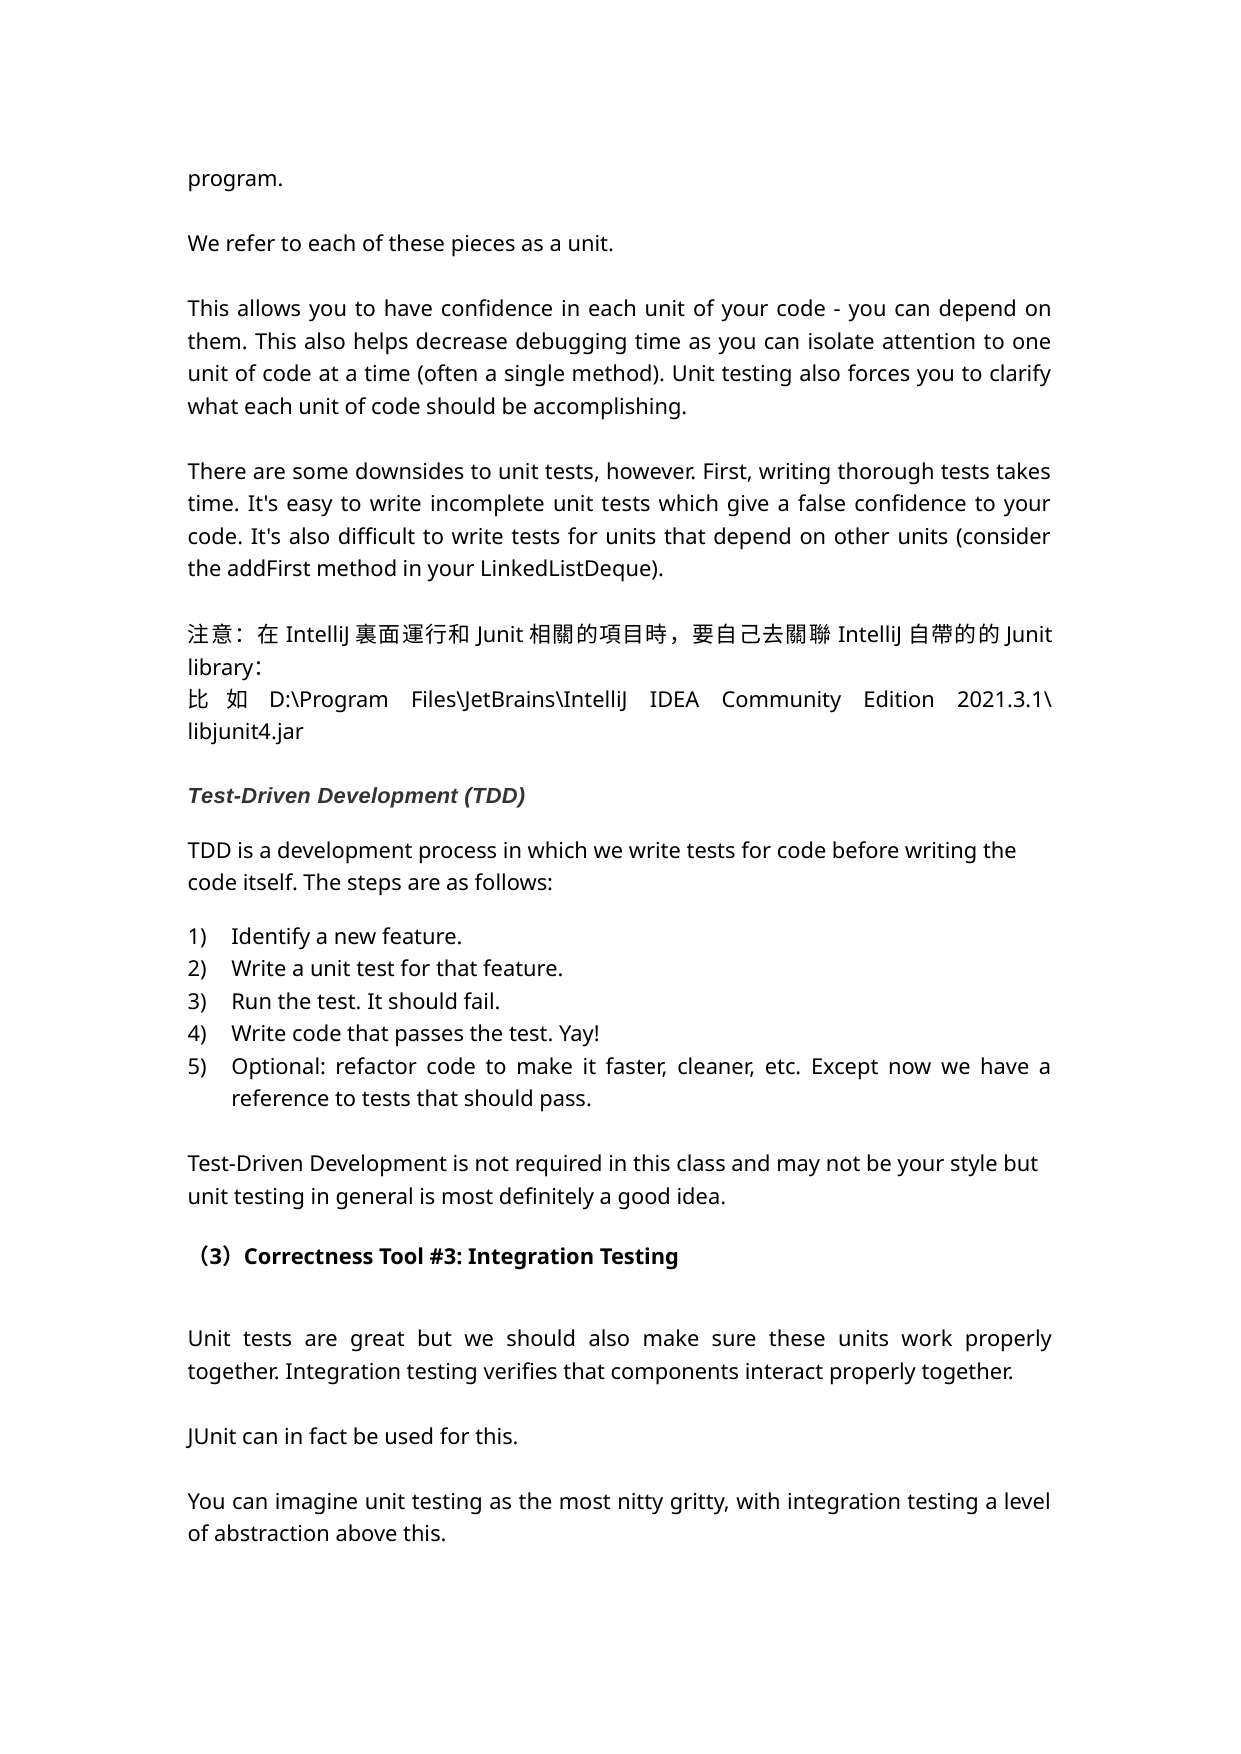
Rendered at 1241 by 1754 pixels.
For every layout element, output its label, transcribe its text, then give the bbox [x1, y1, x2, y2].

list Write code that passes the test. Yay! [187, 1017, 1053, 1049]
text 注意：在IntelliJ裏面運行和Junit相關的項目時，要自己去關聯IntelliJ自帶的的Junit library： [187, 617, 1053, 682]
list Identify a new feature. [187, 919, 1053, 952]
text This allows you to have confidence in each unit of your code - you can depend on them. This also helps decrease debugging time as you can isolate attention to one unit of code at a time (often a single method). Unit testing also forces you to clarify what each unit of code should be accomplishing. [187, 292, 1053, 422]
text JUnit can in fact be used for this. [187, 1419, 1053, 1452]
text There are some downsides to unit tests, however. First, writing thorough tests takes time. It's easy to write incomplete unit tests which give a false confidence to your code. It's also difficult to write tests for units that depend on other units (consider the addFirst method in your LinkedListDeque). [187, 454, 1053, 584]
list Run the test. It should fail. [187, 984, 1053, 1017]
list Optional: refactor code to make it faster, cleaner, etc. Except now we have a reference to tests that should pass. [187, 1049, 1053, 1114]
text Unit tests are great but we should also make sure these units work properly together. Integration testing verifies that components interact properly together. [187, 1322, 1053, 1387]
text You can imagine unit testing as the most nitty gritty, with integration testing a level of abstraction above this. [187, 1484, 1053, 1549]
text We refer to each of these pieces as a unit. [187, 227, 1053, 259]
list Write a unit test for that feature. [187, 952, 1053, 984]
text TDD is a development process in which we write tests for code before writing the code itself. The steps are as follows: [187, 833, 1053, 898]
text Test-Driven Development (TDD) [187, 779, 1053, 812]
text 比如D:\Program Files\JetBrains\IntelliJ IDEA Community Edition 2021.3.1\libjunit4.jar [187, 682, 1053, 747]
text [187, 162, 1053, 194]
subtitle （3）Correctness Tool #3: Integration Testing [187, 1239, 1053, 1272]
text Test-Driven Development is not required in this class and may not be your style but unit testing in general is most definitely a good idea. [187, 1147, 1053, 1212]
